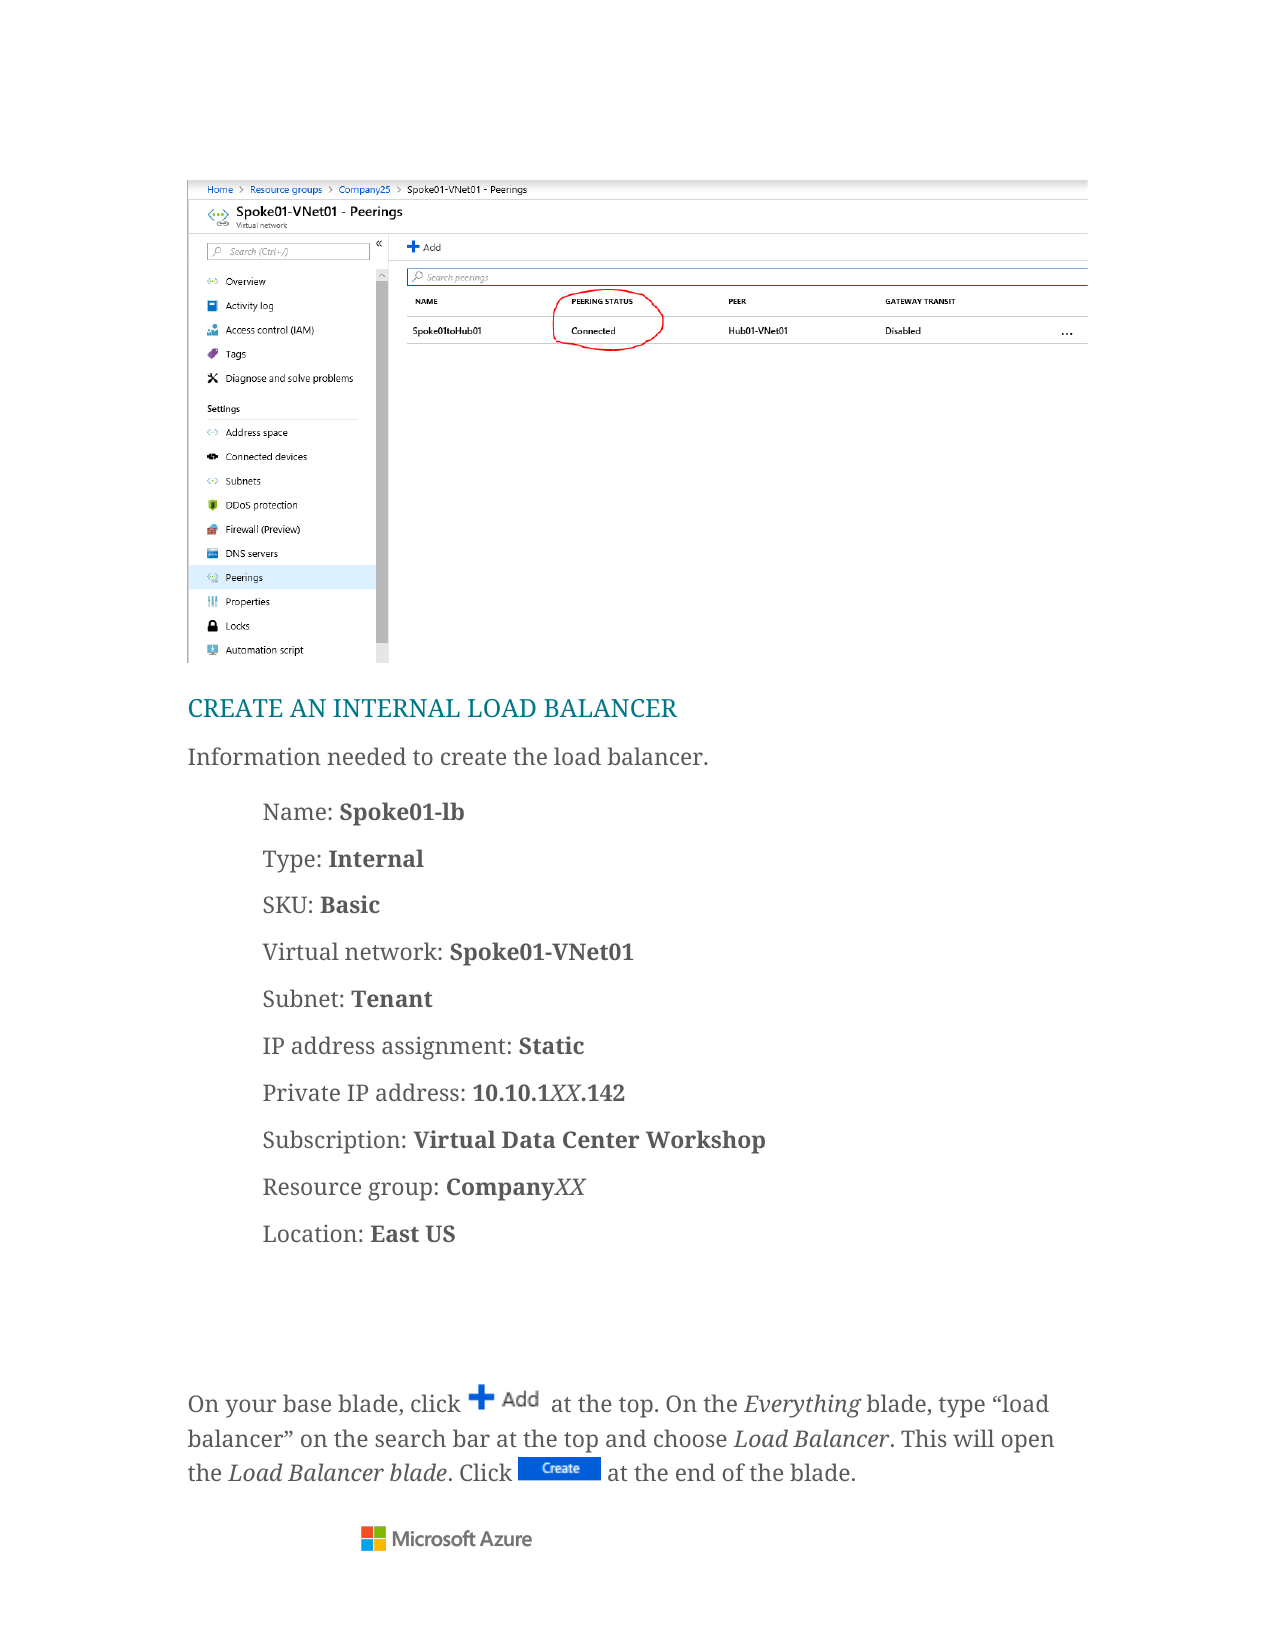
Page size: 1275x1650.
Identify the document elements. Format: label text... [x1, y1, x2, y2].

text Virtual network: Spoke01-VNet01 [187, 936, 1087, 967]
list On your base blade, click at the top. On the Everything blade, type “load balancer” on the search bar at the top and choose Load Balancer. This will open the Load Balancer blade. Click at the end of the blade. [187, 1383, 1087, 1488]
text Private IP address: 10.10.1XX.142 [187, 1077, 1087, 1108]
picture [518, 1457, 601, 1482]
text Location: East US [187, 1217, 1087, 1249]
text Resource group: CompanyXX [187, 1171, 1087, 1202]
subtitle Create an Internal Load Balancer [187, 691, 1087, 724]
text Subscription: Virtual Data Center Workshop [187, 1124, 1087, 1155]
picture [466, 1383, 545, 1413]
picture [337, 1502, 557, 1575]
text Name: Spoke01-lb [187, 796, 1087, 827]
text IP address assignment: Static [187, 1030, 1087, 1061]
text Type: Internal [187, 842, 1087, 874]
text Subnet: Tenant [187, 983, 1087, 1014]
text Information needed to create the load balancer. [187, 740, 1087, 772]
text SKU: Basic [187, 889, 1087, 921]
picture [187, 180, 1088, 663]
